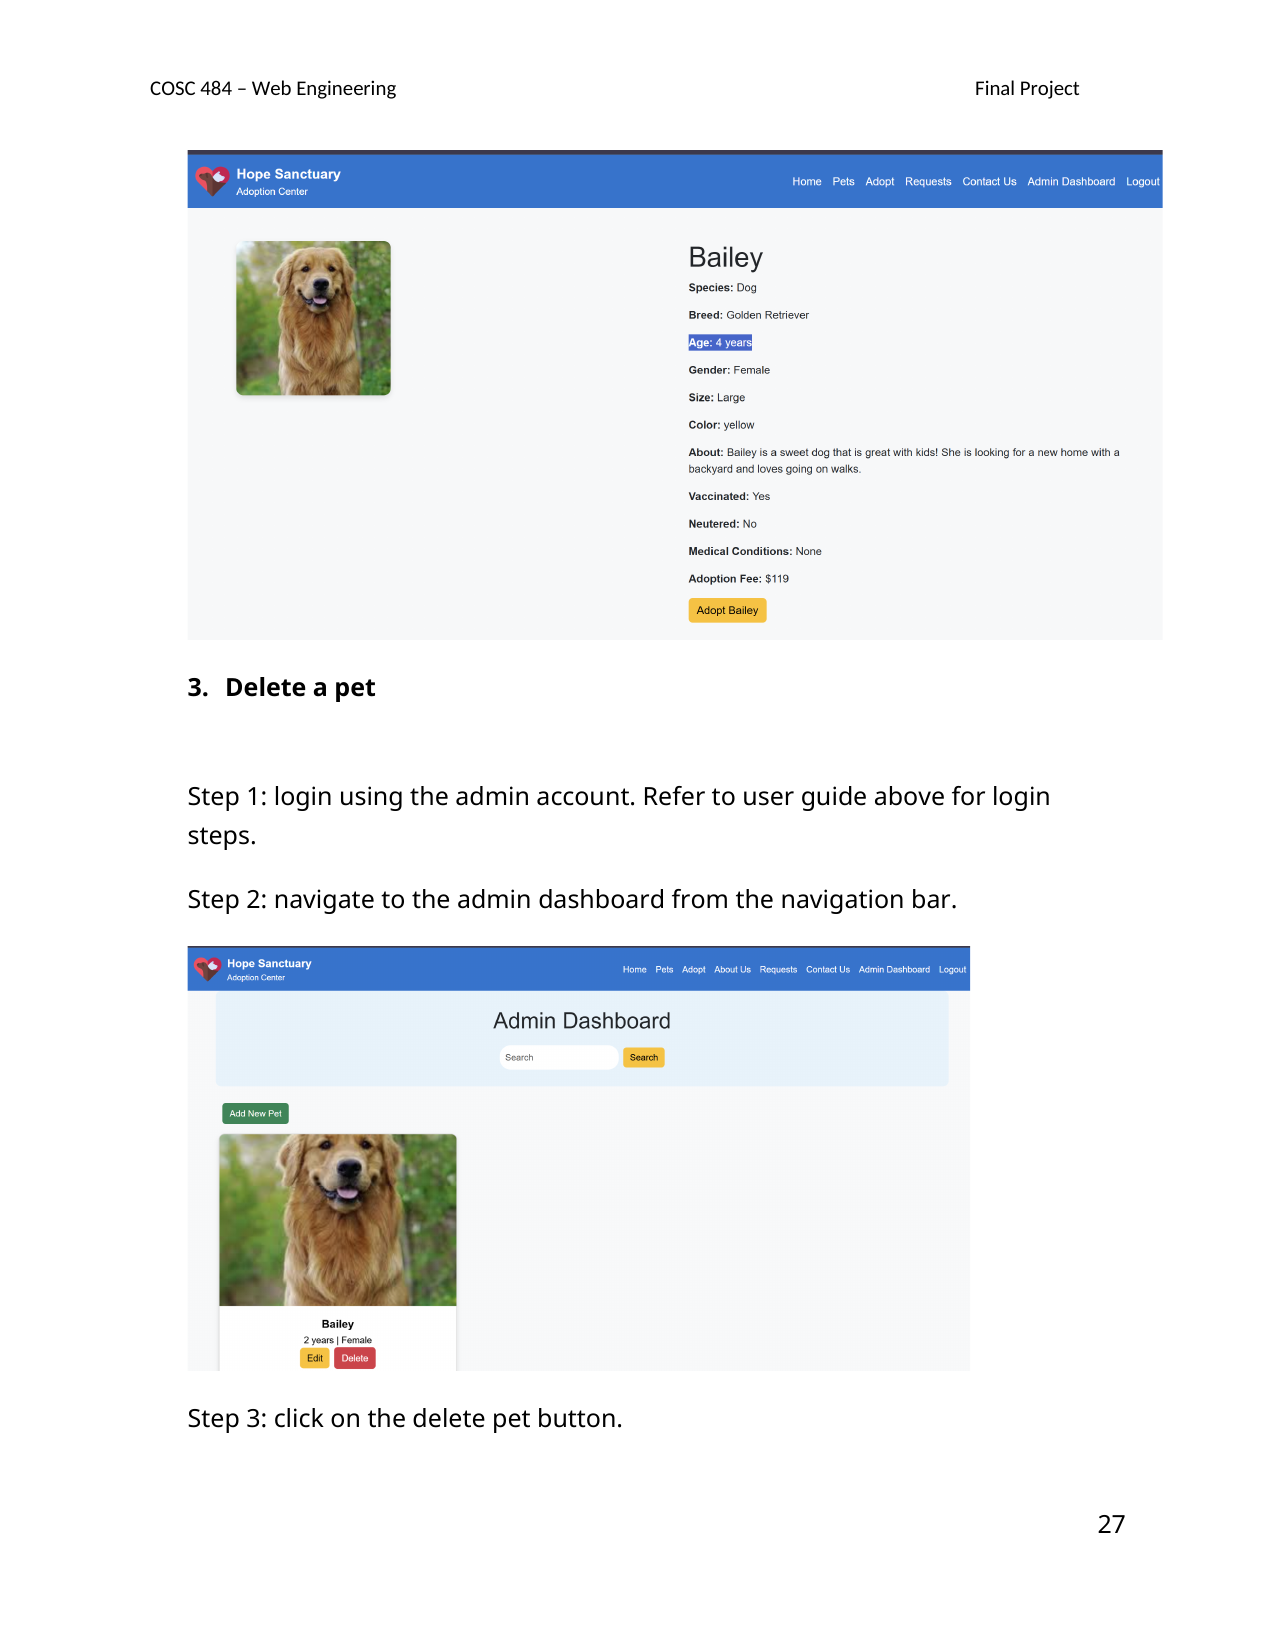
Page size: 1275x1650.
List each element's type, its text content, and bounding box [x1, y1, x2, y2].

picture [187, 946, 971, 1371]
subtitle Delete a pet [187, 669, 1125, 703]
text Step 3: click on the delete pet button. [187, 1401, 1125, 1435]
text Step 1: login using the admin account. Refer to user guide above for login steps. [187, 779, 1125, 852]
text Step 2: navigate to the admin dashboard from the navigation bar. [187, 882, 1125, 916]
picture [187, 150, 1163, 640]
